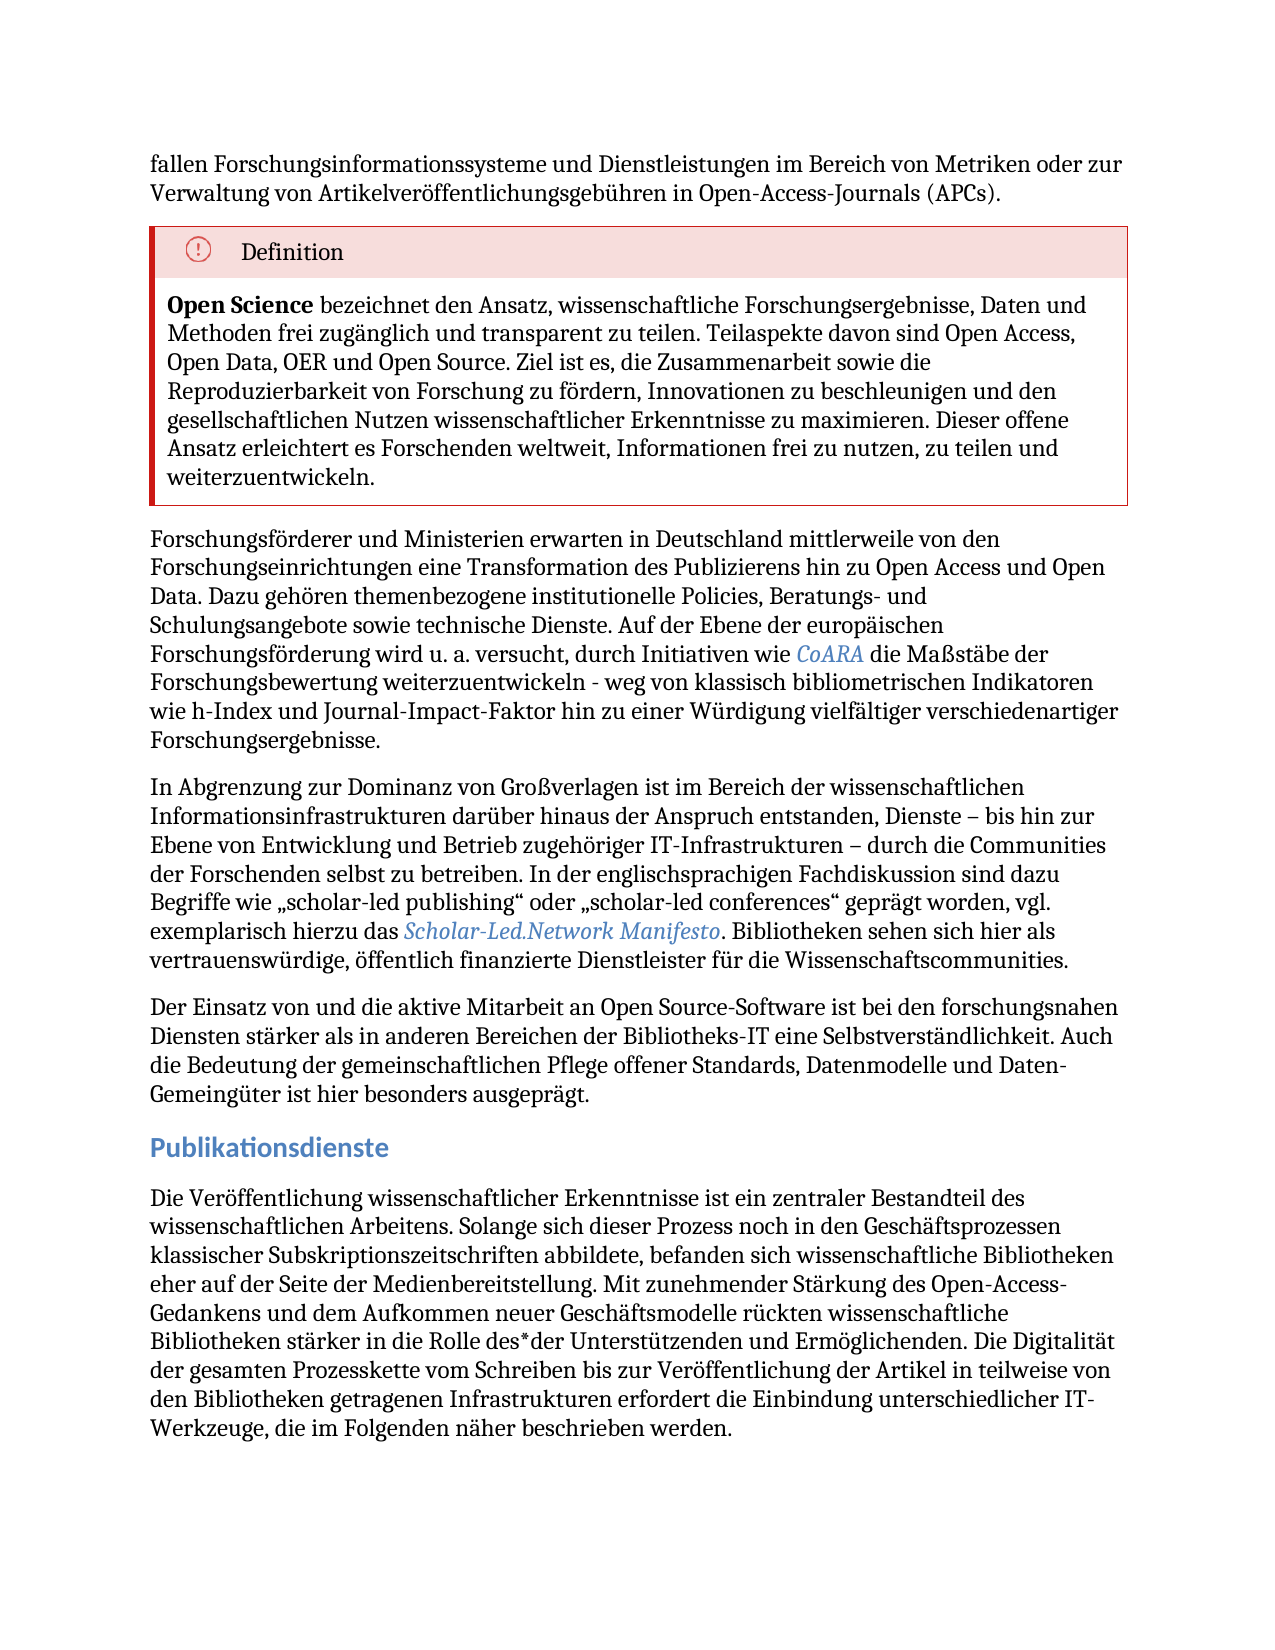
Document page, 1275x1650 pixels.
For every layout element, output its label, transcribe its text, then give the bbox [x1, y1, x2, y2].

table_cell Open Science bezeichnet den Ansatz, wissenschaftliche Forschungsergebnisse, Daten und Methoden frei zugänglich und transparent zu teilen. Teilaspekte davon sind Open Access, Open Data, OER und Open Source. Ziel ist es, die Zusammenarbeit sowie die Reproduzierbarkeit von Forschung zu fördern, Innovationen zu beschleunigen und den gesellschaftlichen Nutzen wissenschaftlicher Erkenntnisse zu maximieren. Dieser offene Ansatz erleichtert es Forschenden weltweit, Informationen frei zu nutzen, zu teilen und weiterzuentwickeln. [155, 278, 1127, 505]
text In Abgrenzung zur Dominanz von Großverlagen ist im Bereich der wissenschaftlichen Informationsinfrastrukturen darüber hinaus der Anspruch entstanden, Dienste – bis hin zur Ebene von Entwicklung und Betrieb zugehöriger IT-Infrastrukturen – durch die Communities der Forschenden selbst zu betreiben. In der englischsprachigen Fachdiskussion sind dazu Begriffe wie „scholar-led publishing“ oder „scholar-led conferences“ geprägt worden, vgl. exemplarisch hierzu das Scholar-Led.Network Manifesto. Bibliotheken sehen sich hier als vertrauenswürdige, öffentlich finanzierte Dienstleister für die Wissenschaftscommunities. [150, 773, 1125, 974]
picture [186, 236, 211, 262]
subtitle Publikationsdienste [150, 1129, 1125, 1165]
text Der Einsatz von und die aktive Mitarbeit an Open Source-Software ist bei den forschungsnahen Diensten stärker als in anderen Bereichen der Bibliotheks-IT eine Selbstverständlichkeit. Auch die Bedeutung der gemeinschaftlichen Pflege offener Standards, Datenmodelle und Daten-Gemeingüter ist hier besonders ausgeprägt. [150, 993, 1125, 1108]
table_header Definition [155, 227, 1127, 278]
text Forschungsförderer und Ministerien erwarten in Deutschland mittlerweile von den Forschungseinrichtungen eine Transformation des Publizierens hin zu Open Access und Open Data. Dazu gehören themenbezogene institutionelle Policies, Beratungs- und Schulungsangebote sowie technische Dienste. Auf der Ebene der europäischen Forschungsförderung wird u. a. versucht, durch Initiativen wie CoARA die Maßstäbe der Forschungsbewertung weiterzuentwickeln - weg von klassisch bibliometrischen Indikatoren wie h-Index und Journal-Impact-Faktor hin zu einer Würdigung vielfältiger verschiedenartiger Forschungsergebnisse. [150, 524, 1125, 754]
text Die Veröffentlichung wissenschaftlicher Erkenntnisse ist ein zentraler Bestandteil des wissenschaftlichen Arbeitens. Solange sich dieser Prozess noch in den Geschäftsprozessen klassischer Subskriptionszeitschriften abbildete, befanden sich wissenschaftliche Bibliotheken eher auf der Seite der Medienbereitstellung. Mit zunehmender Stärkung des Open-Access-Gedankens und dem Aufkommen neuer Geschäftsmodelle rückten wissenschaftliche Bibliotheken stärker in die Rolle des*der Unterstützenden und Ermöglichenden. Die Digitalität der gesamten Prozesskette vom Schreiben bis zur Veröffentlichung der Artikel in teilweise von den Bibliotheken getragenen Infrastrukturen erfordert die Einbindung unterschiedlicher IT-Werkzeuge, die im Folgenden näher beschrieben werden. [150, 1183, 1125, 1442]
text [150, 150, 1125, 207]
